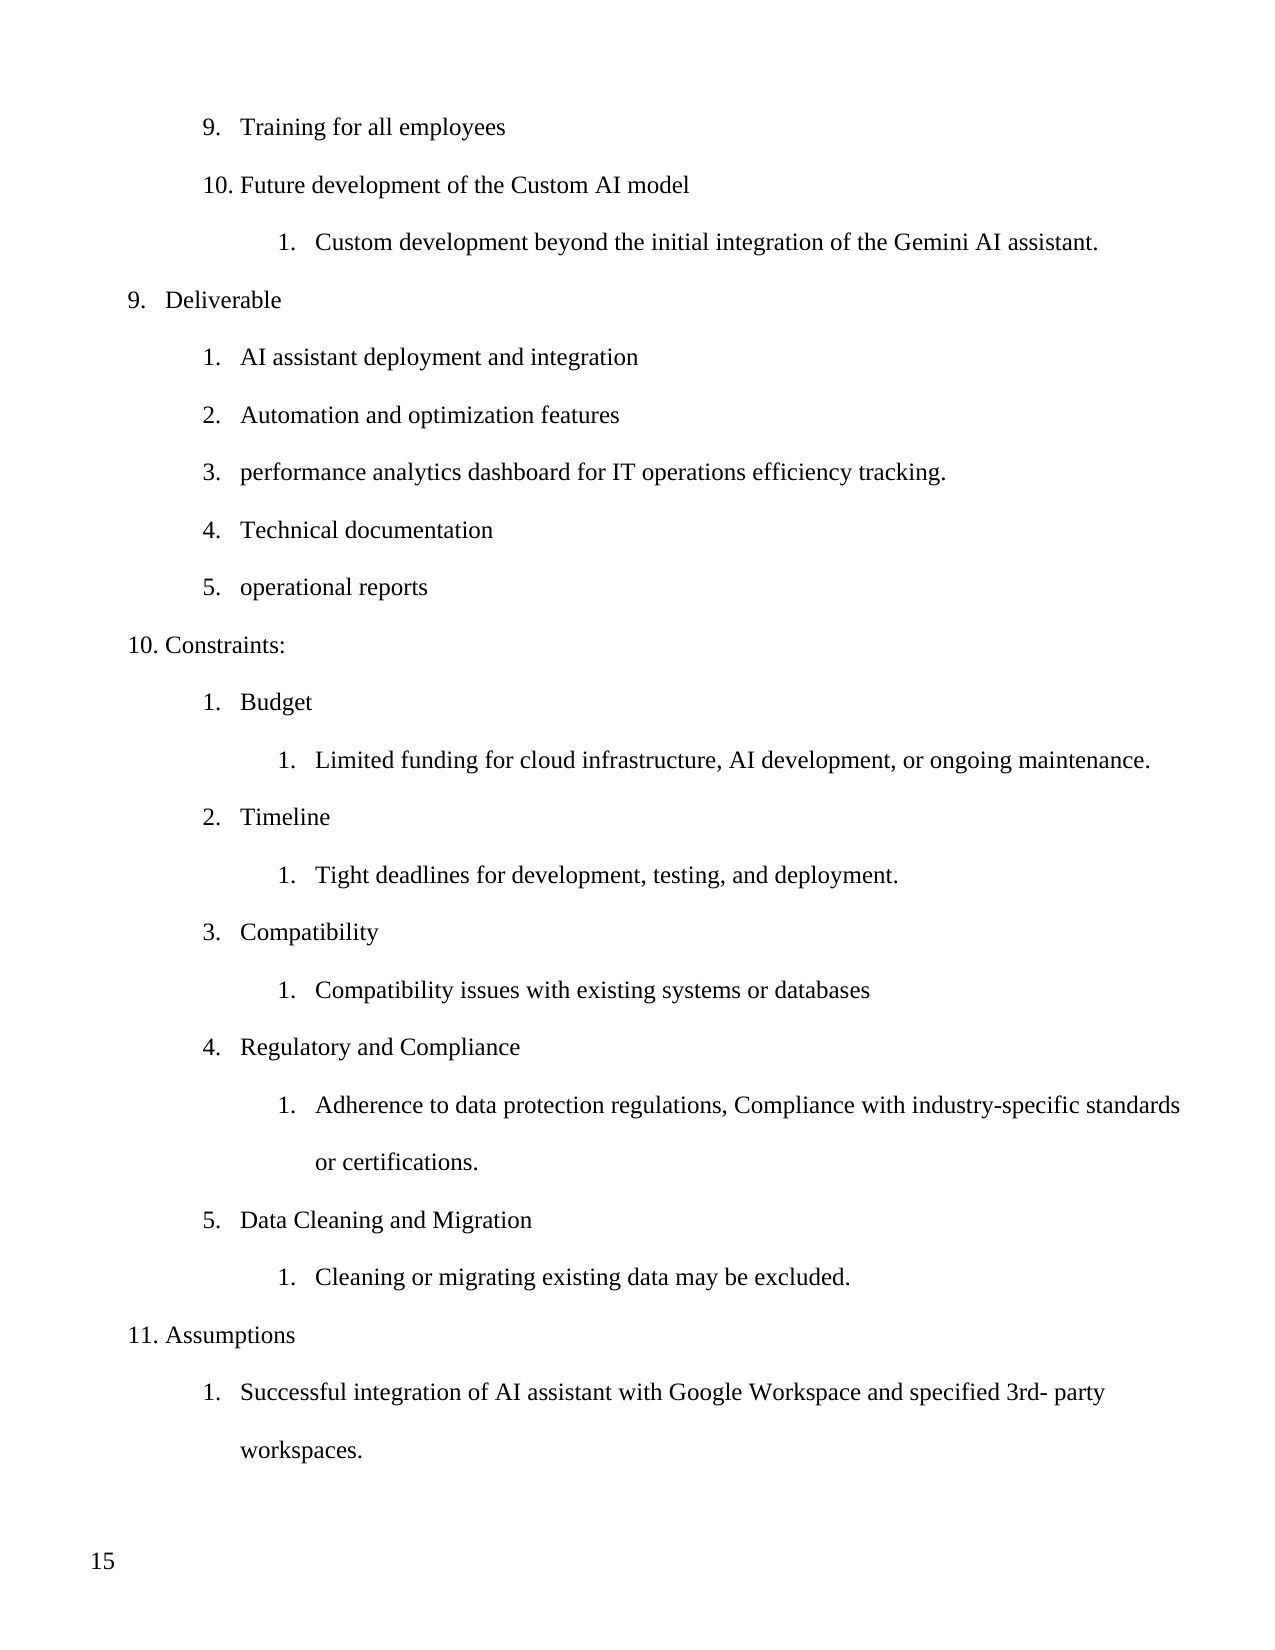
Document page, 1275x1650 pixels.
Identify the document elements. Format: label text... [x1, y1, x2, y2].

list AI assistant deployment and integration [202, 342, 1185, 371]
list Custom development beyond the initial integration of the Gemini AI assistant. [277, 227, 1185, 256]
list Automation and optimization features [202, 400, 1185, 429]
list Deliverable [127, 285, 1185, 314]
list Regulatory and Compliance [202, 1032, 1185, 1061]
list Compatibility [202, 917, 1185, 946]
list Training for all employees [202, 112, 1185, 141]
list performance analytics dashboard for IT operations efficiency tracking. [202, 457, 1185, 486]
list Timeline [202, 802, 1185, 831]
list Budget [202, 687, 1185, 716]
list operational reports [202, 572, 1185, 601]
list Technical documentation [202, 515, 1185, 544]
list Limited funding for cloud infrastructure, AI development, or ongoing maintenance. [277, 745, 1185, 774]
list Future development of the Custom AI model [202, 170, 1185, 199]
list Data Cleaning and Migration [202, 1205, 1185, 1234]
list Successful integration of AI assistant with Google Workspace and specified 3rd- party workspaces. [202, 1377, 1185, 1464]
list Tight deadlines for development, testing, and deployment. [277, 860, 1185, 889]
list Compatibility issues with existing systems or databases [277, 975, 1185, 1004]
list Constraints: [127, 630, 1185, 659]
list Assumptions [127, 1320, 1185, 1349]
list Adherence to data protection regulations, Compliance with industry-specific standards or certifications. [277, 1090, 1185, 1176]
list Cleaning or migrating existing data may be excluded. [277, 1262, 1185, 1291]
